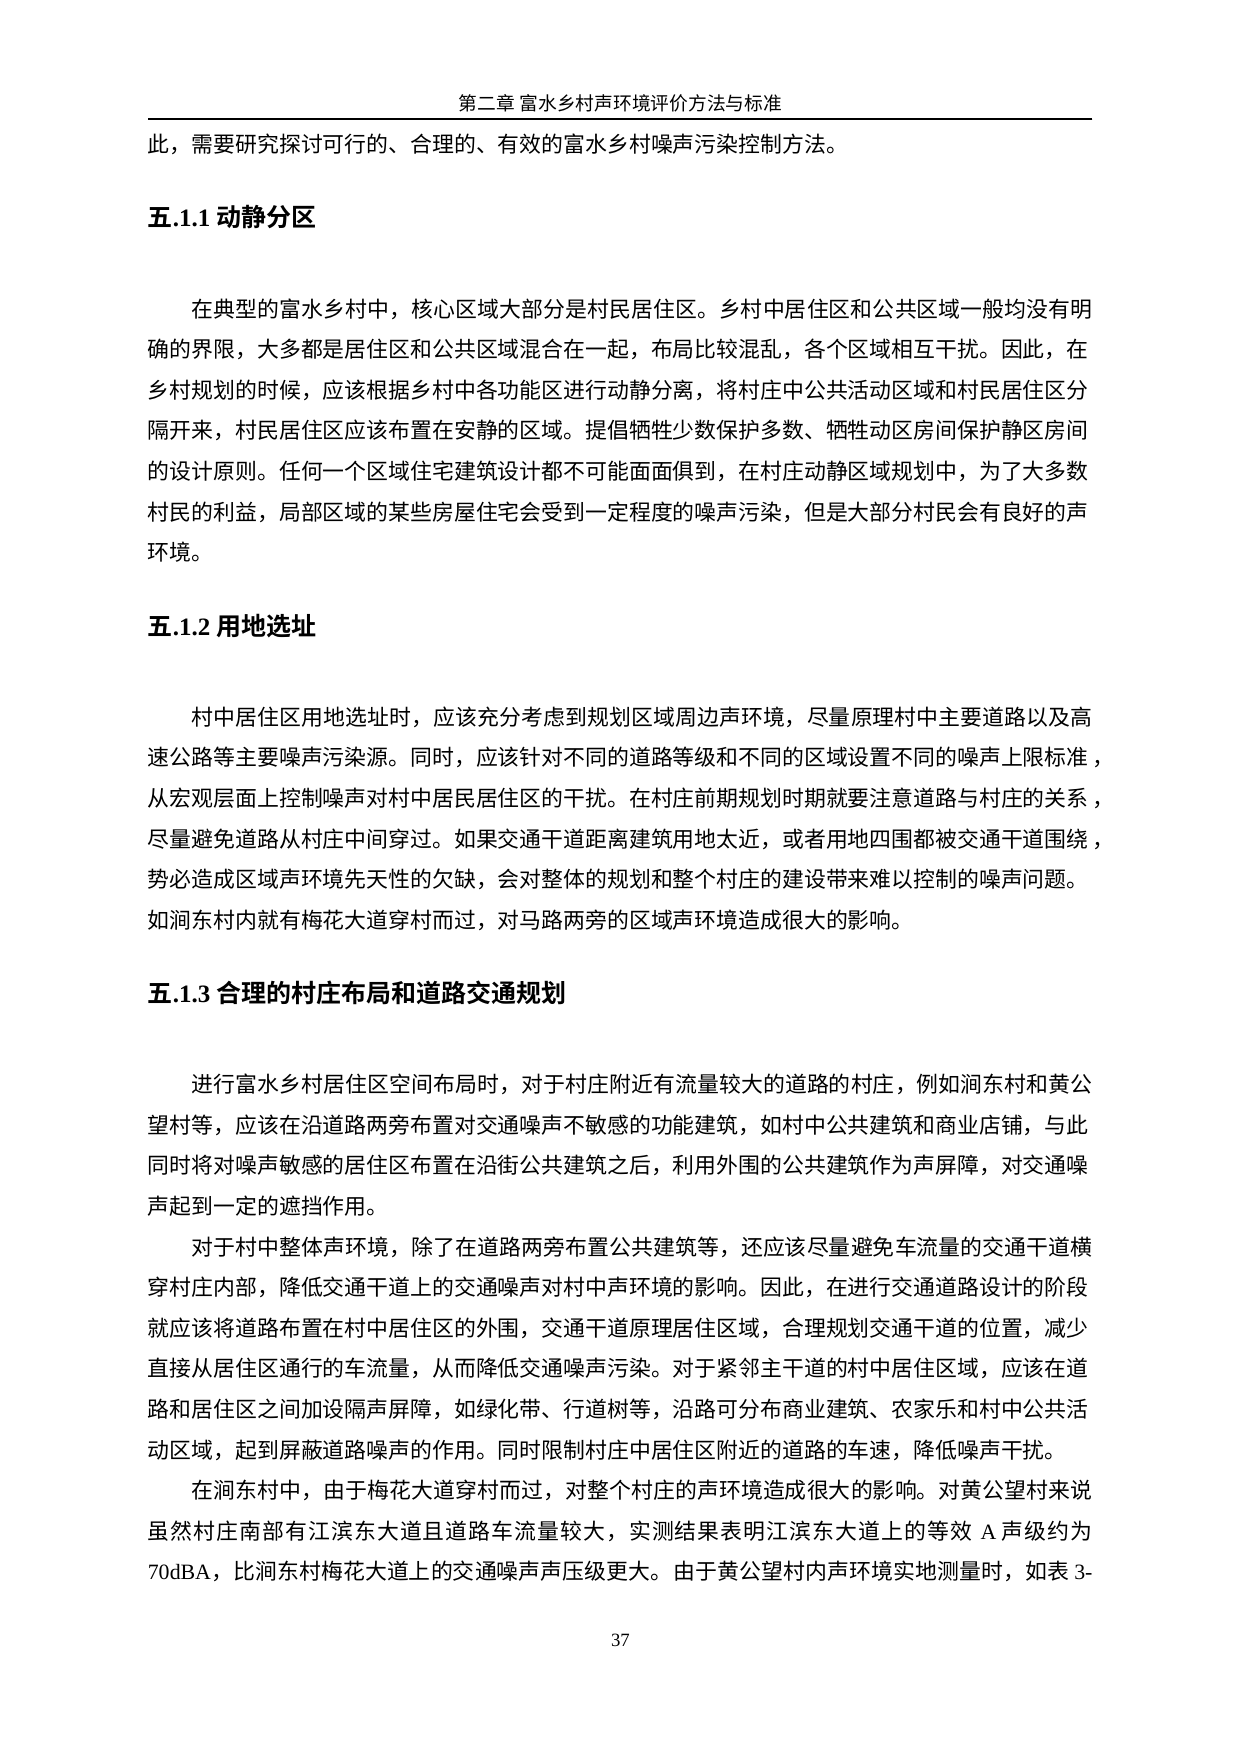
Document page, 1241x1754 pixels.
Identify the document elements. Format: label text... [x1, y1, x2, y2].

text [148, 127, 1092, 159]
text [148, 1473, 1092, 1586]
text 对于村中整体声环境，除了在道路两旁布置公共建筑等，还应该尽量避免车流量的交通干道横穿村庄内部，降低交通干道上的交通噪声对村中声环境的影响。因此，在进行交通道路设计的阶段就应该将道路布置在村中居住区的外围，交通干道原理居住区域，合理规划交通干道的位置，减少直接从居住区通行的车流量，从而降低交通噪声污染。对于紧邻主干道的村中居住区域，应该在道路和居住区之间加设隔声屏障，如绿化带、行道树等，沿路可分布商业建筑、农家乐和村中公共活动区域，起到屏蔽道路噪声的作用。同时限制村庄中居住区附近的道路的车速，降低噪声干扰。 [148, 1229, 1092, 1465]
text 合理的村庄布局和道路交通规划 [148, 959, 1092, 1024]
text 用地选址 [148, 592, 1092, 657]
text 在典型的富水乡村中，核心区域大部分是村民居住区。乡村中居住区和公共区域一般均没有明确的界限，大多都是居住区和公共区域混合在一起，布局比较混乱，各个区域相互干扰。因此，在乡村规划的时候，应该根据乡村中各功能区进行动静分离，将村庄中公共活动区域和村民居住区分隔开来，村民居住区应该布置在安静的区域。提倡牺牲少数保护多数、牺牲动区房间保护静区房间的设计原则。任何一个区域住宅建筑设计都不可能面面俱到，在村庄动静区域规划中，为了大多数村民的利益，局部区域的某些房屋住宅会受到一定程度的噪声污染，但是大部分村民会有良好的声环境。 [148, 291, 1092, 567]
text 进行富水乡村居住区空间布局时，对于村庄附近有流量较大的道路的村庄，例如涧东村和黄公望村等，应该在沿道路两旁布置对交通噪声不敏感的功能建筑，如村中公共建筑和商业店铺，与此同时将对噪声敏感的居住区布置在沿街公共建筑之后，利用外围的公共建筑作为声屏障，对交通噪声起到一定的遮挡作用。 [148, 1067, 1092, 1221]
text 动静分区 [148, 183, 1092, 248]
text 村中居住区用地选址时，应该充分考虑到规划区域周边声环境，尽量原理村中主要道路以及高速公路等主要噪声污染源。同时，应该针对不同的道路等级和不同的区域设置不同的噪声上限标准，从宏观层面上控制噪声对村中居民居住区的干扰。在村庄前期规划时期就要注意道路与村庄的关系，尽量避免道路从村庄中间穿过。如果交通干道距离建筑用地太近，或者用地四围都被交通干道围绕，势必造成区域声环境先天性的欠缺，会对整体的规划和整个村庄的建设带来难以控制的噪声问题。如涧东村内就有梅花大道穿村而过，对马路两旁的区域声环境造成很大的影响。 [148, 699, 1092, 935]
